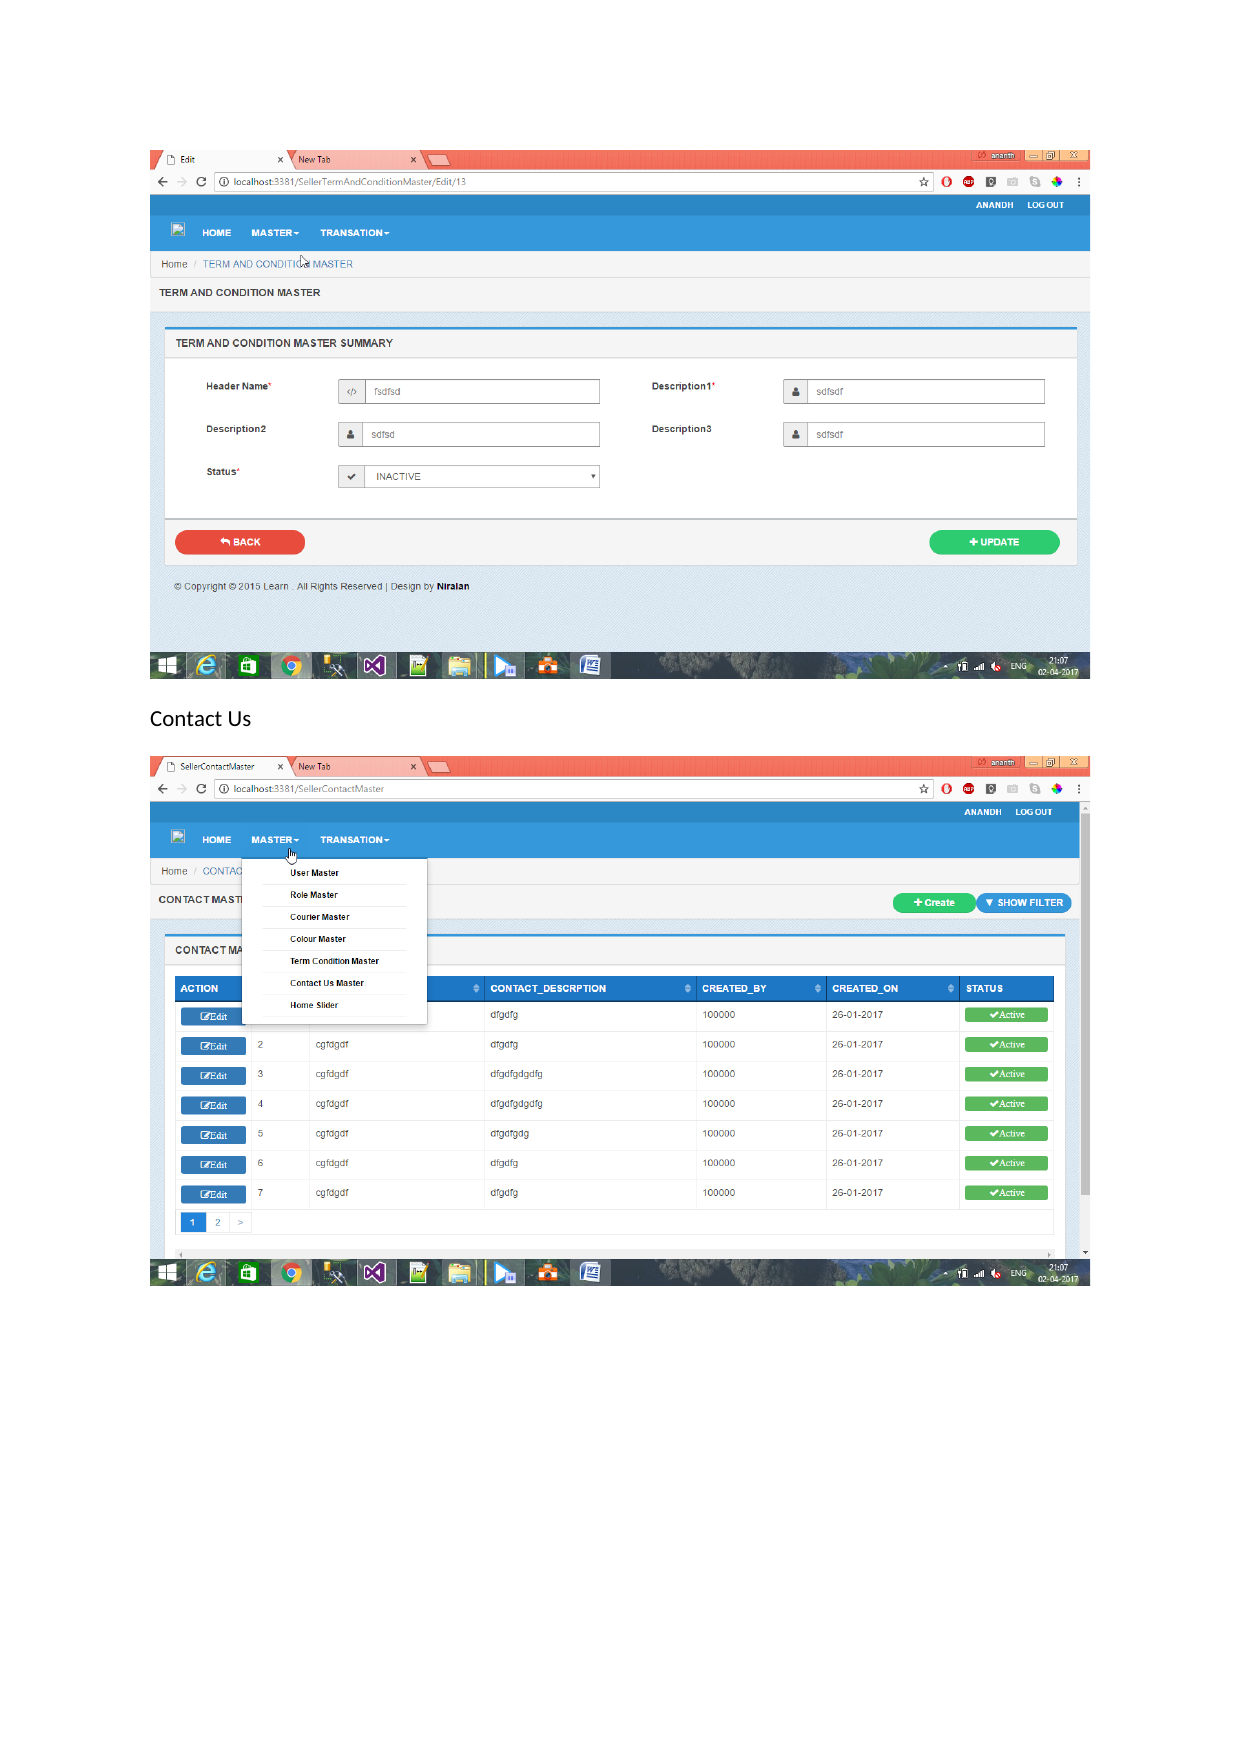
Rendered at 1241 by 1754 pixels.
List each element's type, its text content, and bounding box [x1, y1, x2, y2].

text Contact Us [150, 704, 1090, 732]
picture [150, 756, 1091, 1286]
picture [150, 150, 1091, 679]
